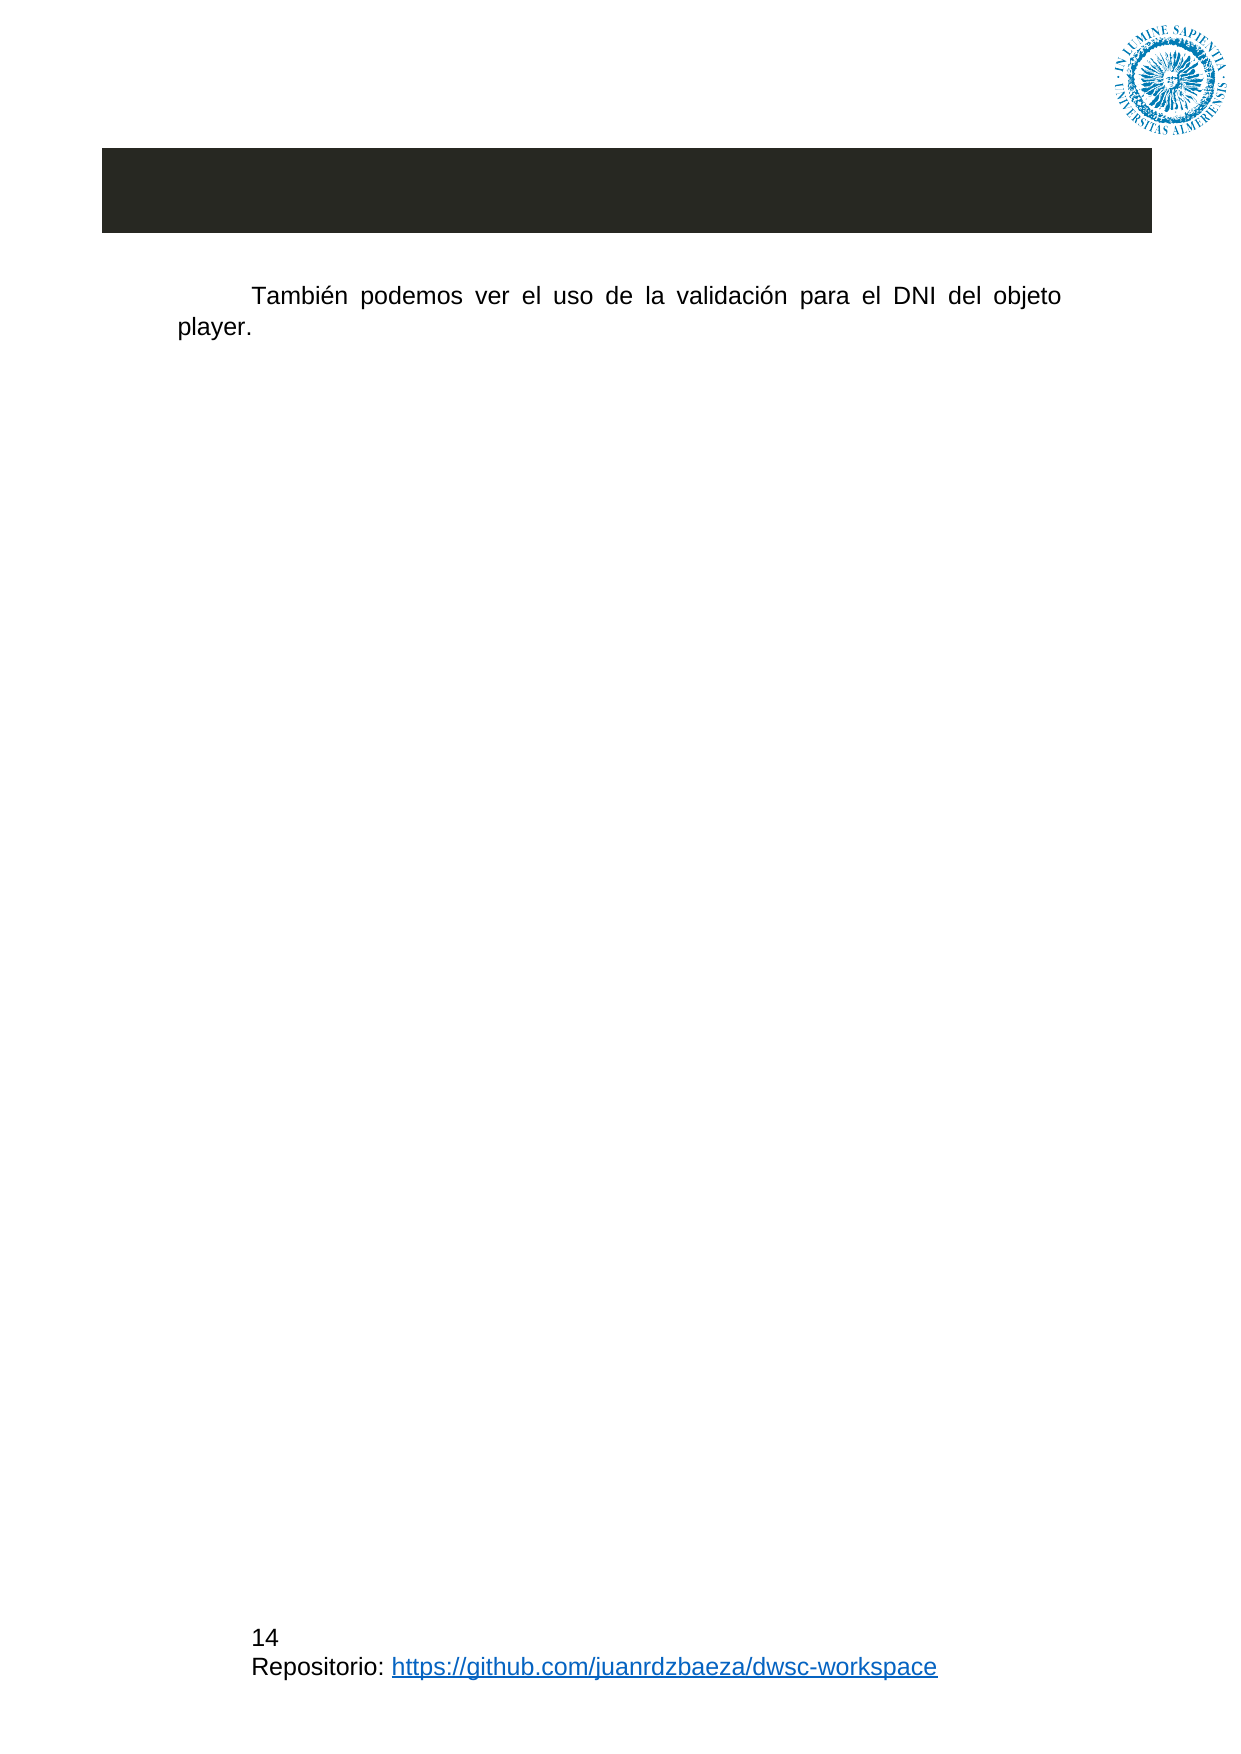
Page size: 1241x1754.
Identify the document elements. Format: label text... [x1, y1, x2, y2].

text También podemos ver el uso de la validación para el DNI del objeto player. [177, 281, 1063, 340]
picture [1114, 25, 1227, 135]
